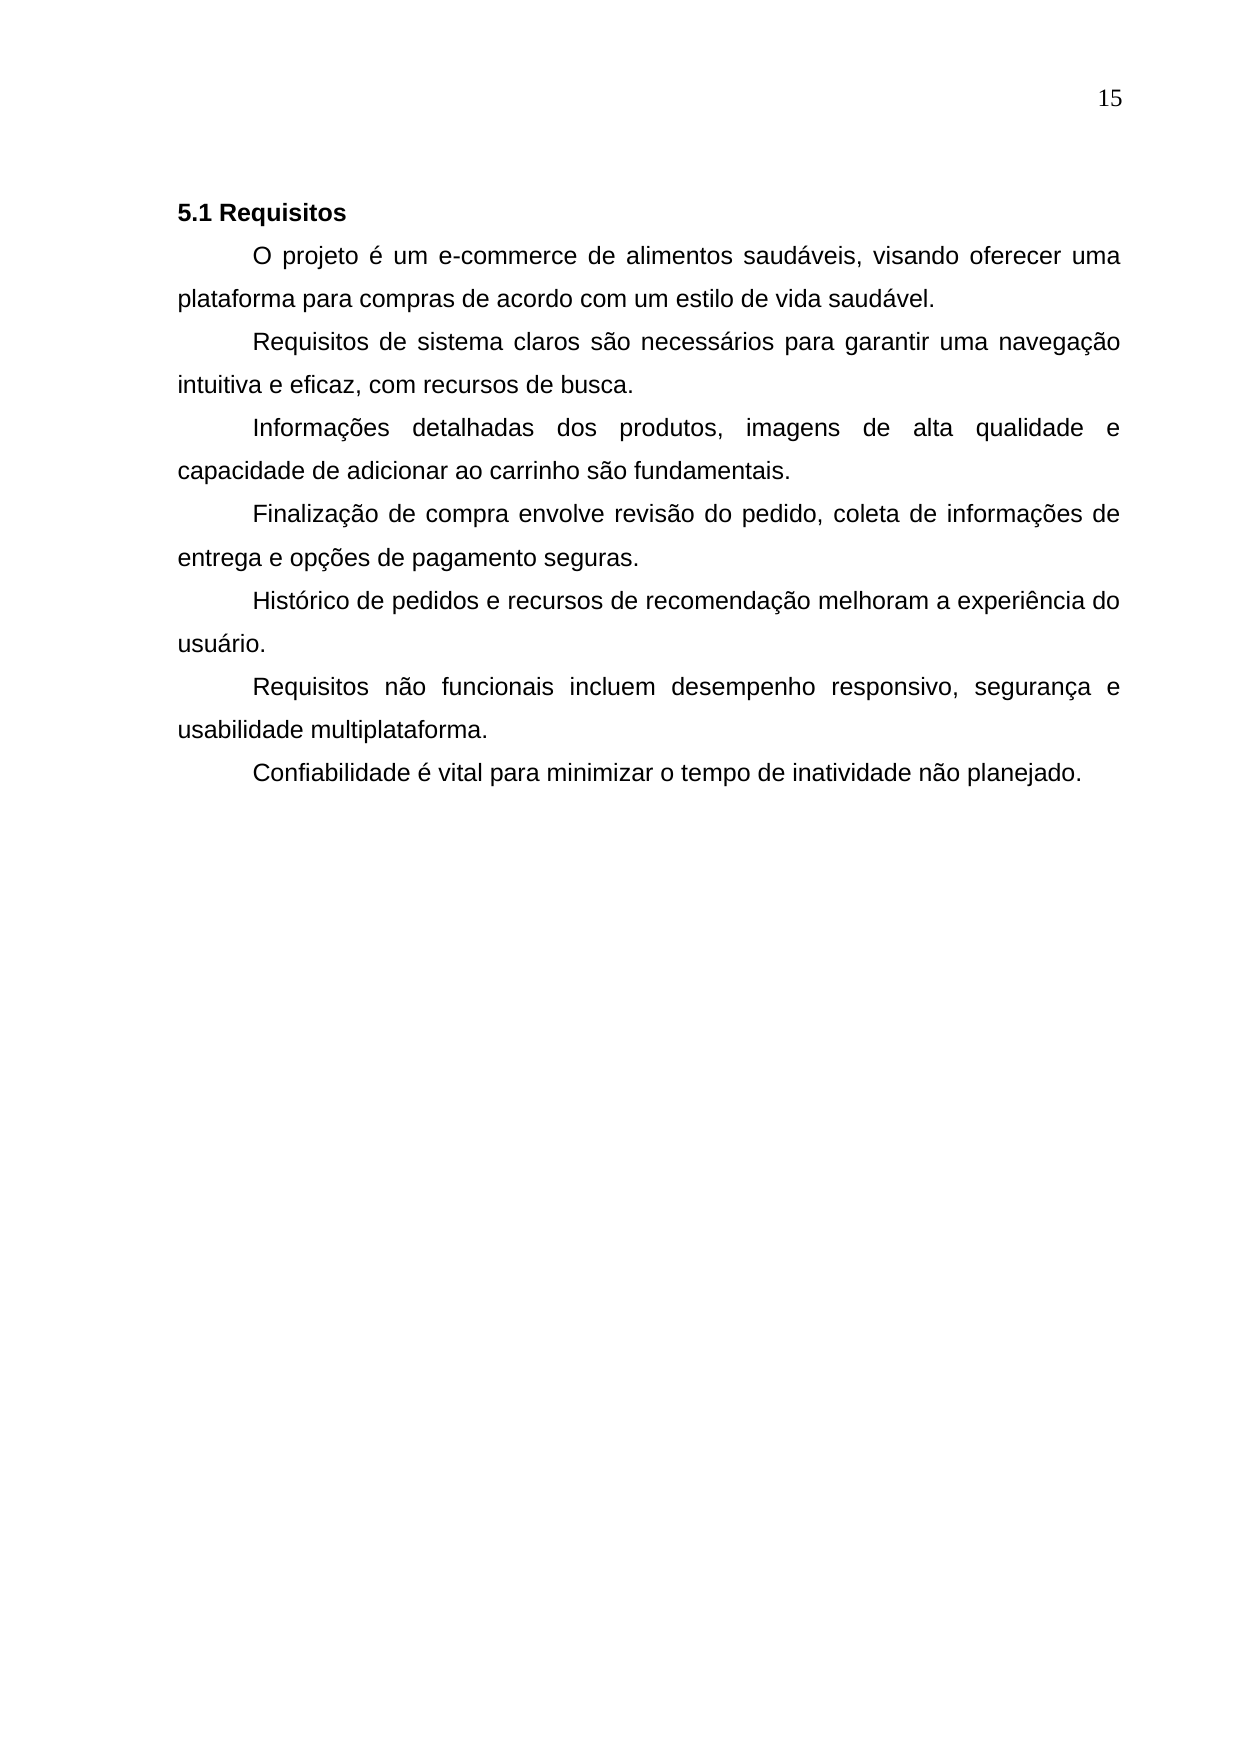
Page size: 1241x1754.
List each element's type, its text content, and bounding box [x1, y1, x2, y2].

text Informações detalhadas dos produtos, imagens de alta qualidade e capacidade de adicionar ao carrinho são fundamentais. [177, 413, 1122, 485]
text Confiabilidade é vital para minimizar o tempo de inatividade não planejado. [177, 758, 1122, 787]
text Finalização de compra envolve revisão do pedido, coleta de informações de entrega e opções de pagamento seguras. [177, 499, 1122, 571]
text Requisitos não funcionais incluem desempenho responsivo, segurança e usabilidade multiplataforma. [177, 672, 1122, 744]
text Histórico de pedidos e recursos de recomendação melhoram a experiência do usuário. [177, 586, 1122, 658]
subtitle 5.1 Requisitos [177, 198, 1122, 226]
text O projeto é um e-commerce de alimentos saudáveis, visando oferecer uma plataforma para compras de acordo com um estilo de vida saudável. [177, 241, 1122, 313]
text Requisitos de sistema claros são necessários para garantir uma navegação intuitiva e eficaz, com recursos de busca. [177, 327, 1122, 399]
